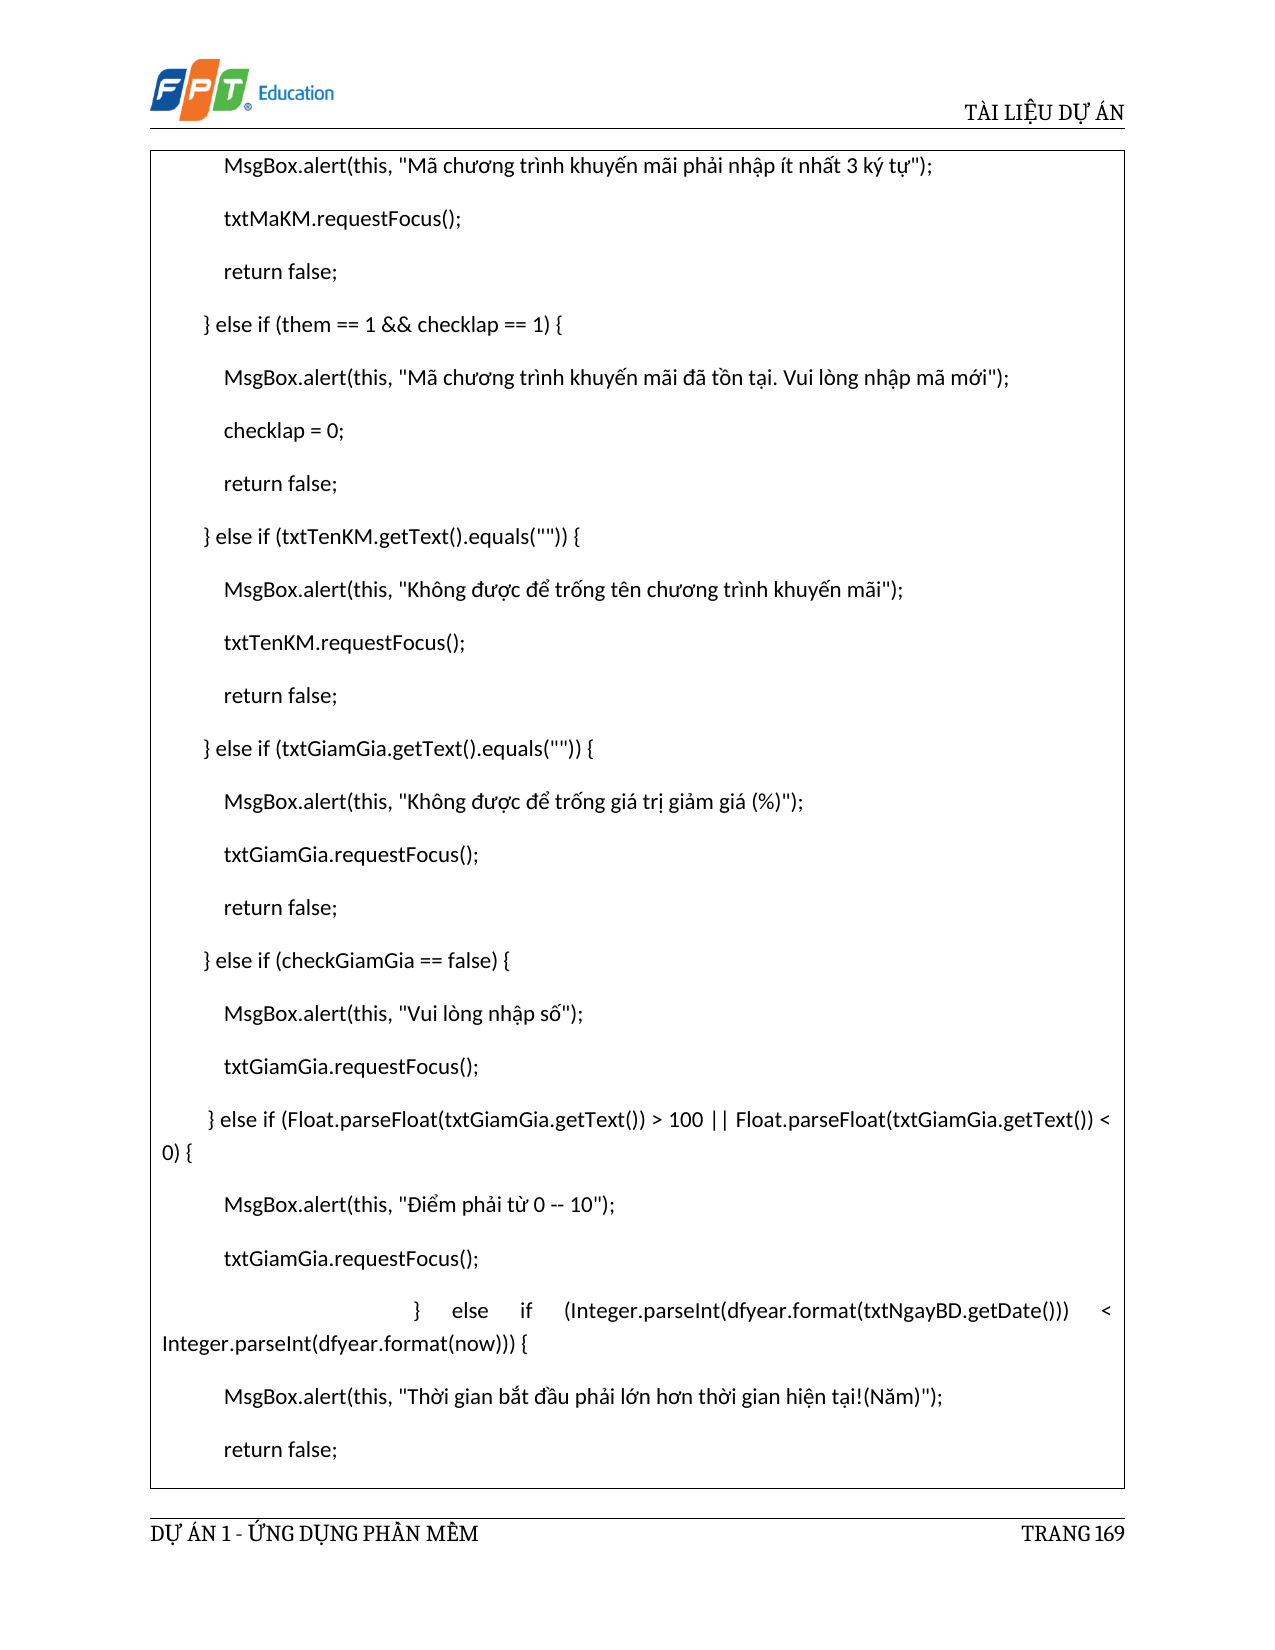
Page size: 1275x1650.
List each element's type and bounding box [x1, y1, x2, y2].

table_header [151, 151, 1124, 1488]
picture [150, 59, 336, 121]
